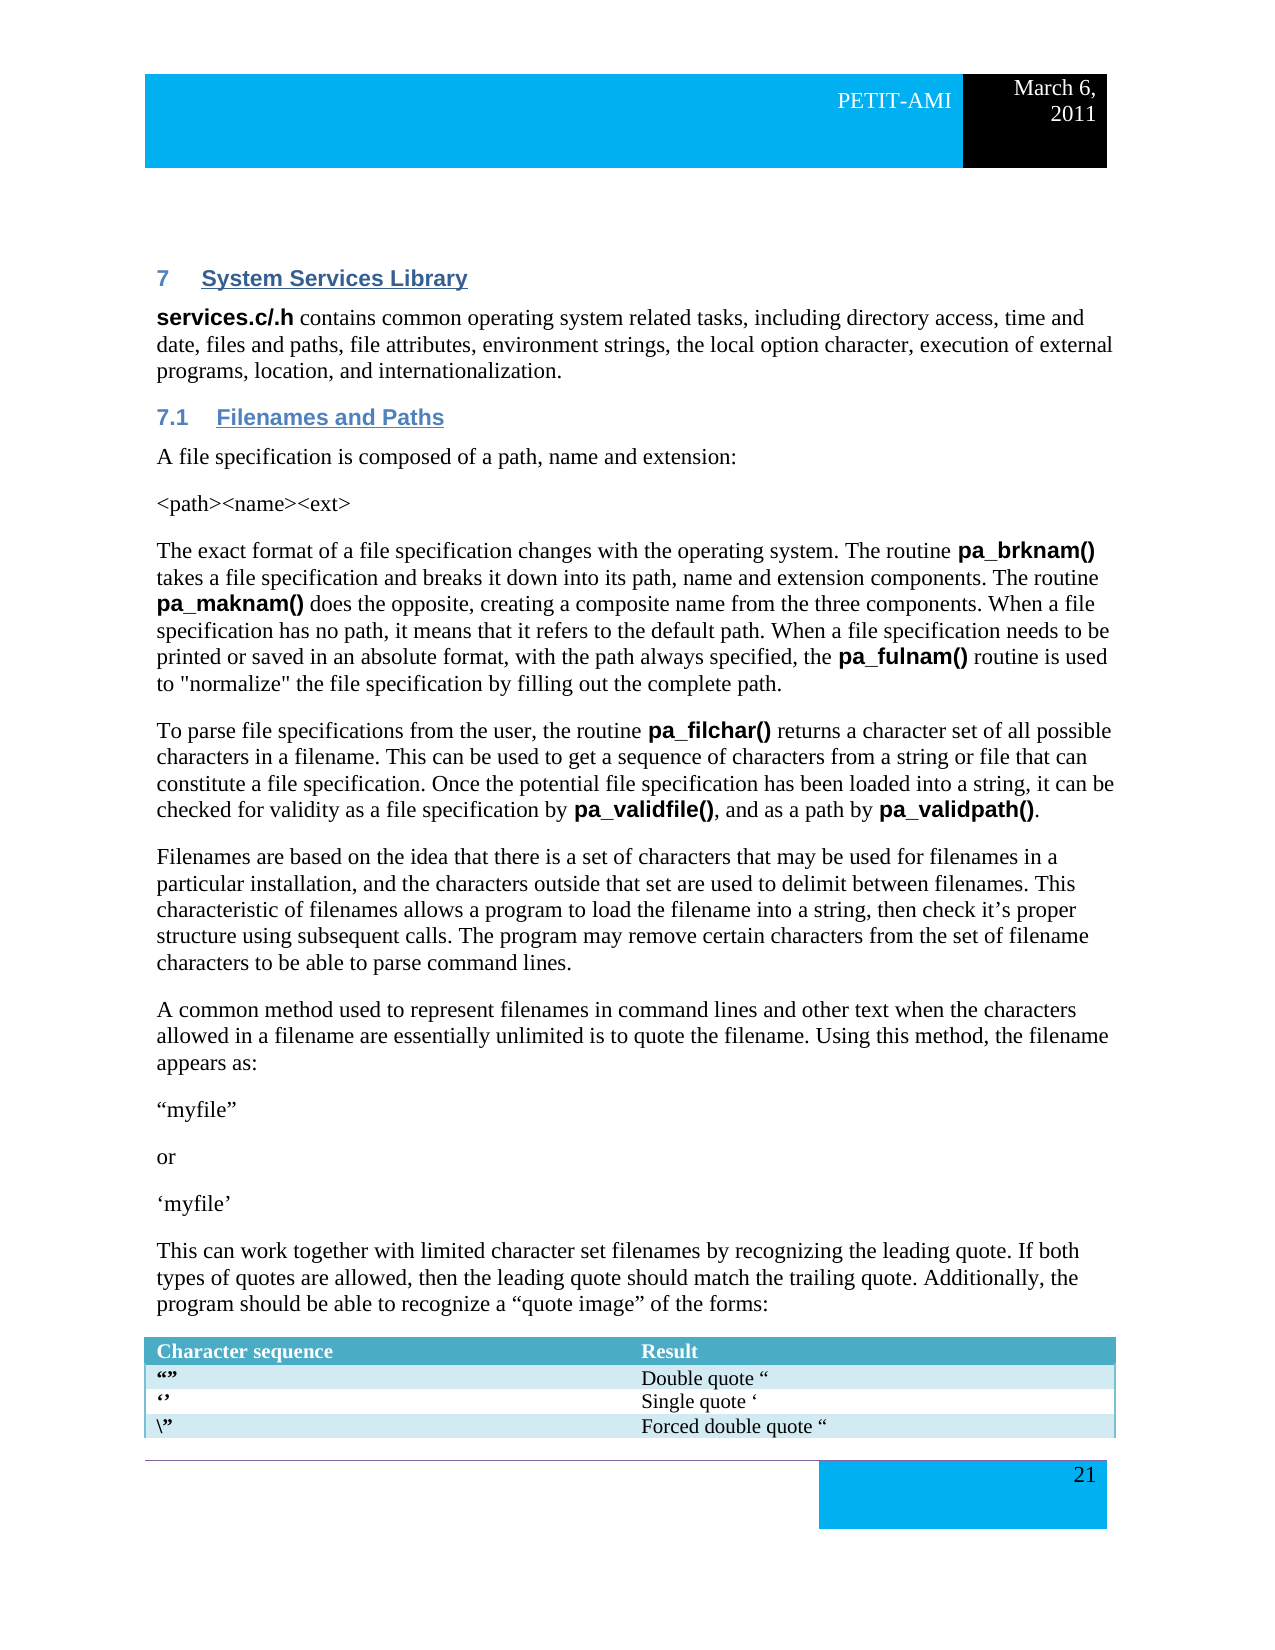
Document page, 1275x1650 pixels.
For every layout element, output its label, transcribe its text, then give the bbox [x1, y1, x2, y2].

text ‘myfile’ [156, 1190, 1118, 1216]
text services.c/.h contains common operating system related tasks, including directory access, time and date, files and paths, file attributes, environment strings, the local option character, execution of external programs, location, and internationalization. [156, 304, 1118, 383]
text This can work together with limited character set filenames by recognizing the leading quote. If both types of quotes are allowed, then the leading quote should match the trailing quote. Additionally, the program should be able to recognize a “quote image” of the forms: [156, 1237, 1118, 1316]
subtitle Filenames and Paths [156, 404, 1118, 431]
text The exact format of a file specification changes with the operating system. The routine pa_brknam() takes a file specification and breaks it down into its path, name and extension components. The routine pa_maknam() does the opposite, creating a composite name from the three components. When a file specification has no path, it means that it refers to the default path. When a file specification needs to be printed or saved in an absolute format, with the path always specified, the pa_fulnam() routine is used to "normalize" the file specification by filling out the complete path. [156, 537, 1118, 696]
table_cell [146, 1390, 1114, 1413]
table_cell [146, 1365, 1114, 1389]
text <path><name><ext> [156, 490, 1118, 517]
subtitle System Services Library [156, 265, 1118, 292]
text To parse file specifications from the user, the routine pa_filchar() returns a character set of all possible characters in a filename. This can be used to get a sequence of characters from a string or file that can constitute a file specification. Once the potential file specification has been loaded into a string, it can be checked for validity as a file specification by pa_validfile(), and as a path by pa_validpath(). [156, 717, 1118, 822]
text A file specification is composed of a path, name and extension: [156, 443, 1118, 469]
text Filenames are based on the idea that there is a set of characters that may be used for filenames in a particular installation, and the characters outside that set are used to delimit between filenames. This characteristic of filenames allows a program to load the filename into a string, then check it’s proper structure using subsequent calls. The program may remove certain characters from the set of filename characters to be able to parse command lines. [156, 843, 1118, 975]
text “myfile” [156, 1096, 1118, 1122]
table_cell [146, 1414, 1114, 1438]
text or [156, 1143, 1118, 1169]
text A common method used to represent filenames in command lines and other text when the characters allowed in a filename are essentially unlimited is to quote the filename. Using this method, the filename appears as: [156, 996, 1118, 1075]
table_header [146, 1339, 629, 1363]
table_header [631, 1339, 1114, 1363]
